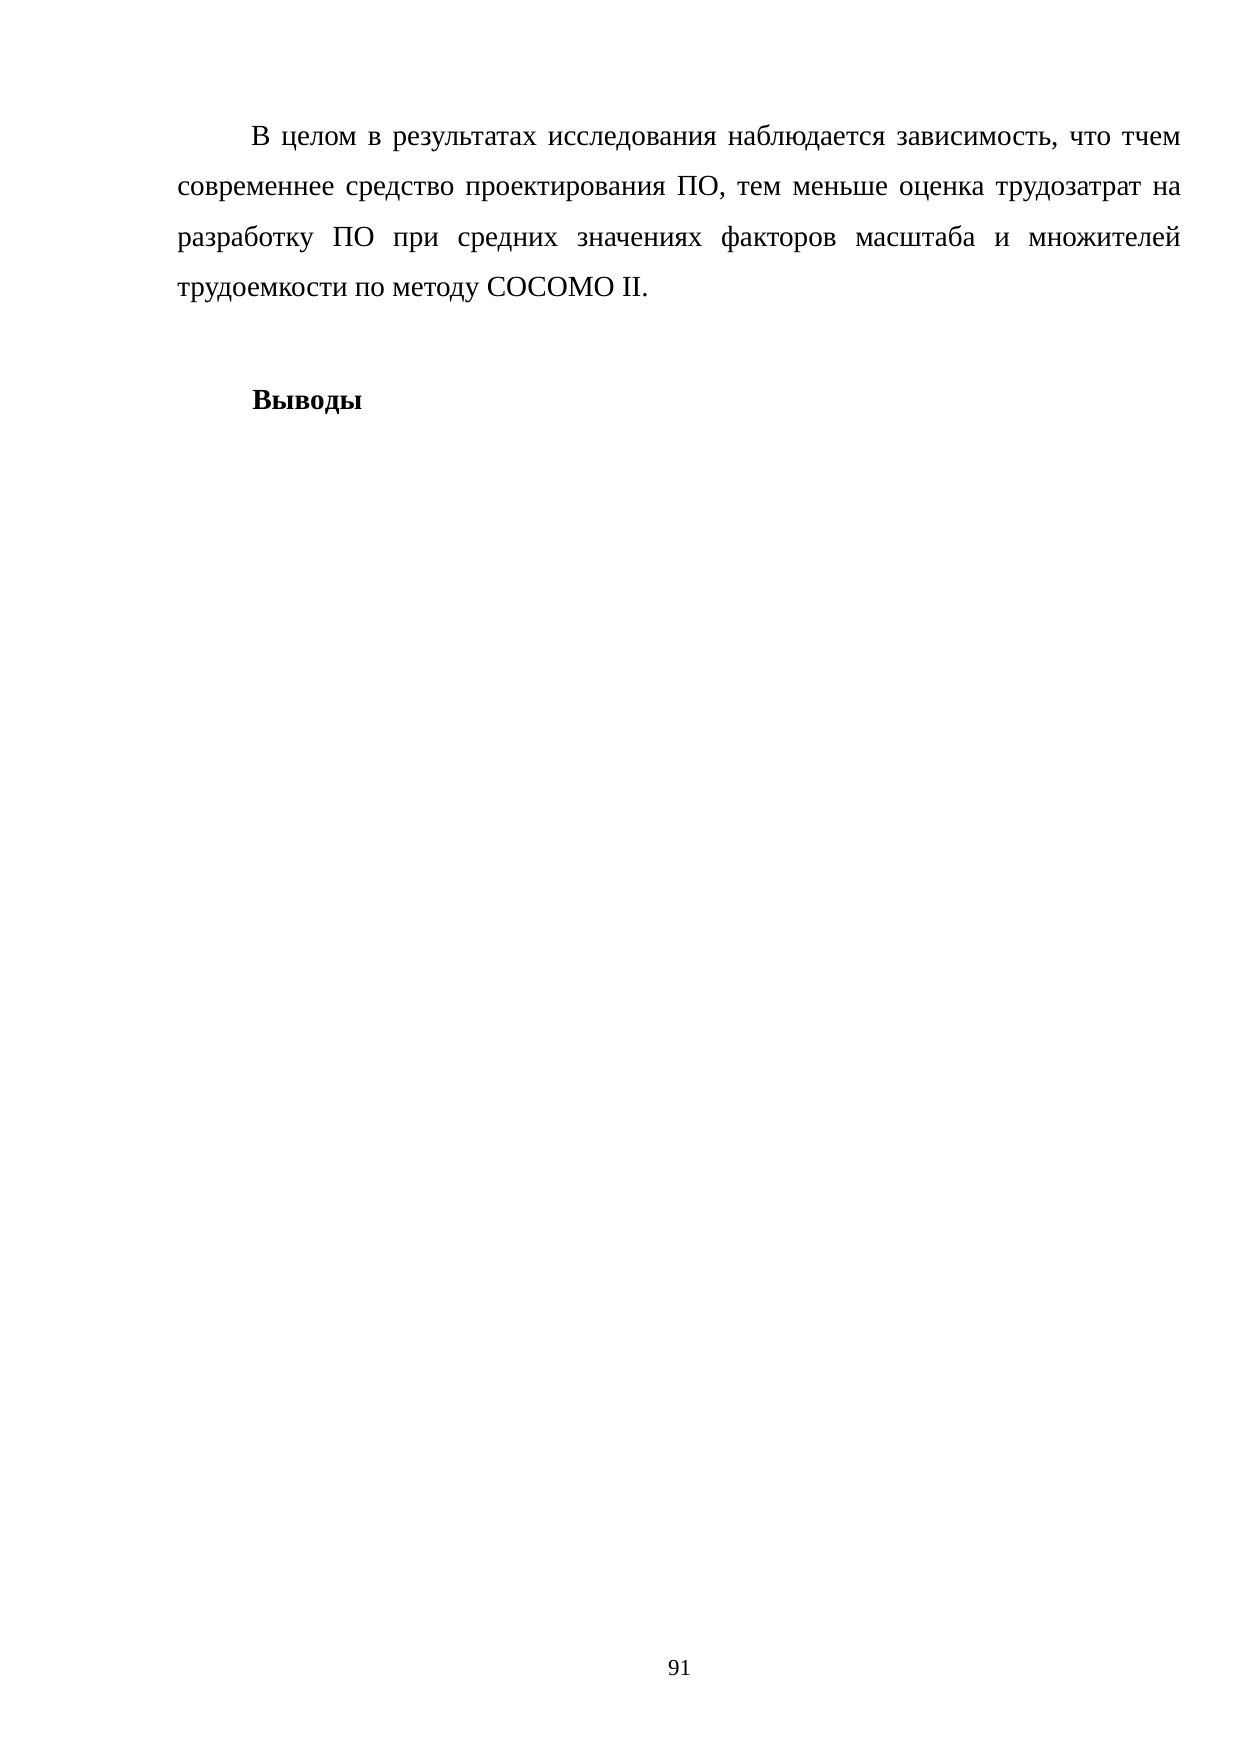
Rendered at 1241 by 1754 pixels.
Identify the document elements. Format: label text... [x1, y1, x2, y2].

subtitle Выводы [252, 382, 1182, 416]
text В целом в результатах исследования наблюдается зависимость, что тчем современнее средство проектирования ПО, тем меньше оценка трудозатрат на разработку ПО при средних значениях факторов масштаба и множителей трудоемкости по методу COCOMO II. [177, 118, 1182, 302]
